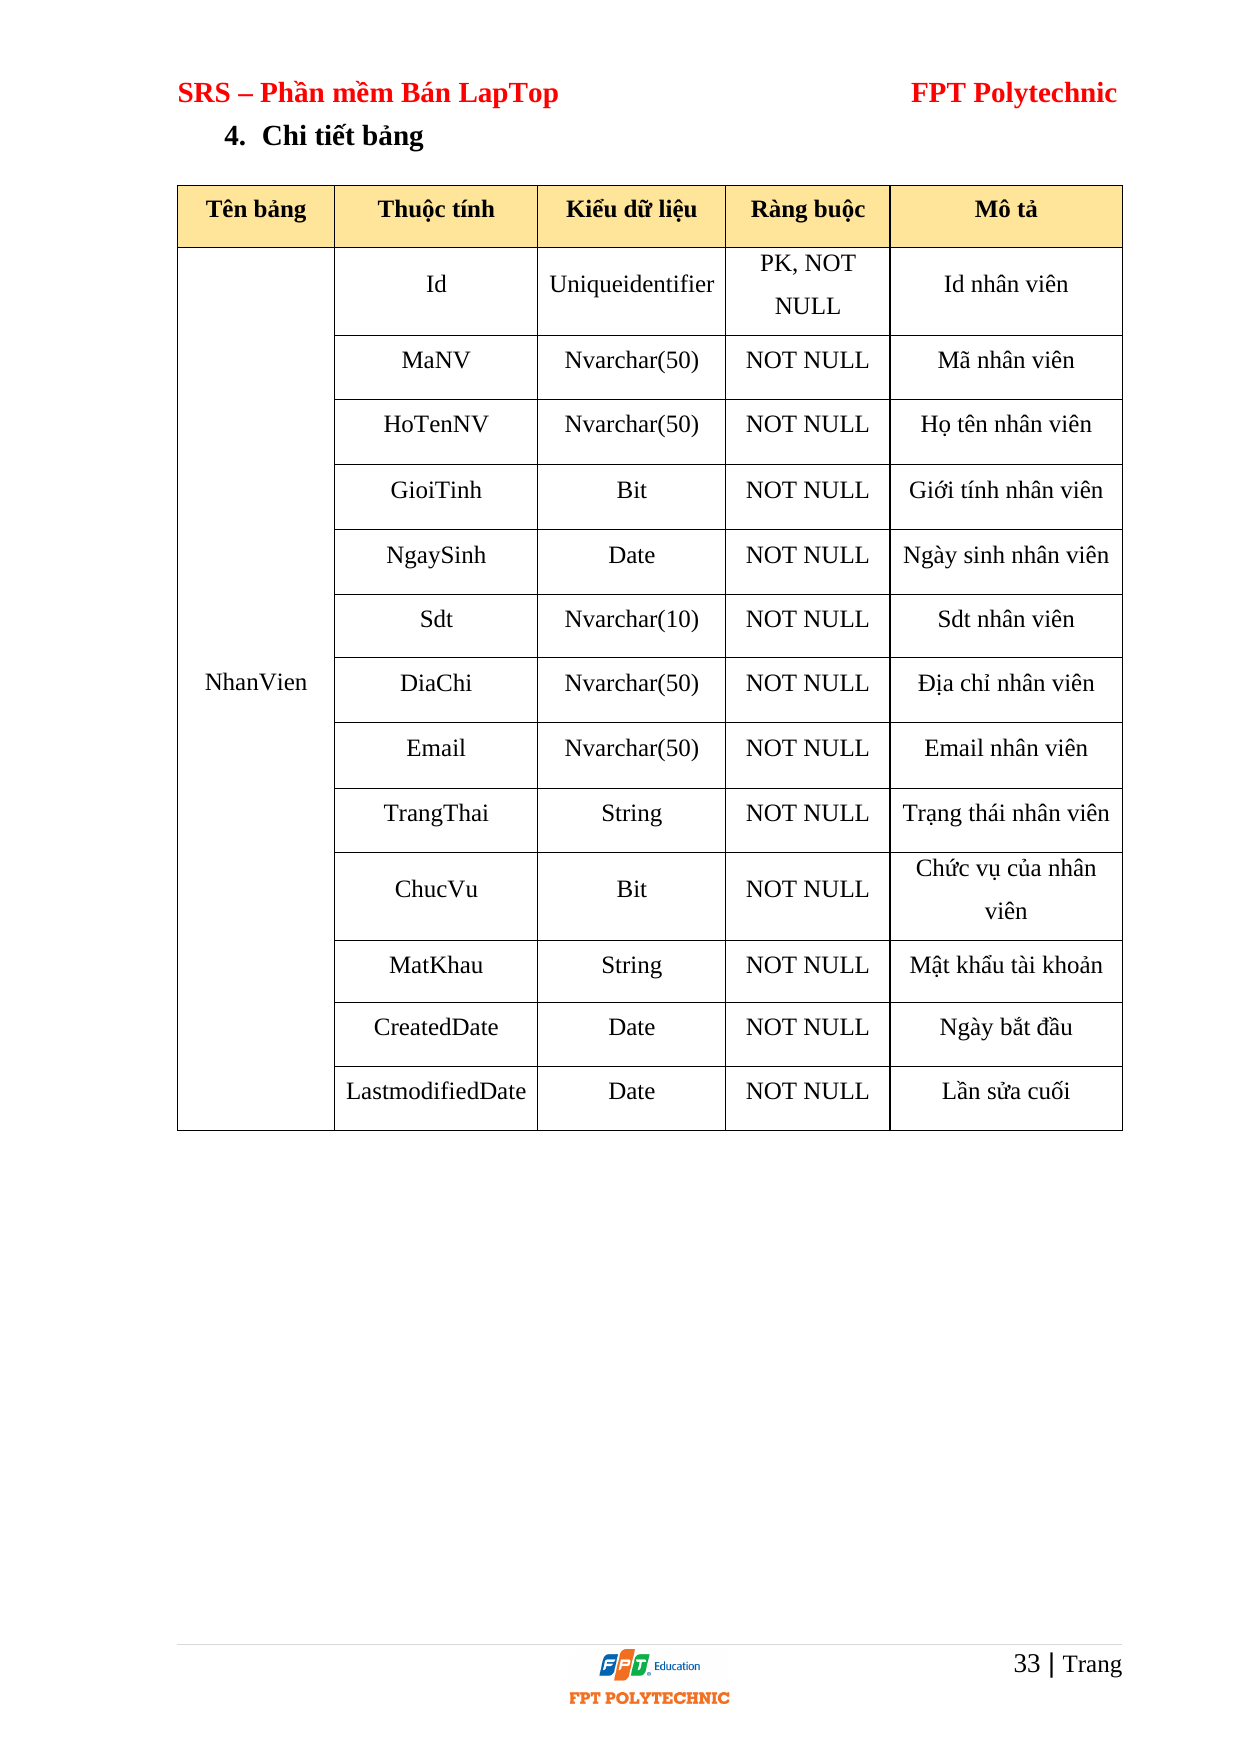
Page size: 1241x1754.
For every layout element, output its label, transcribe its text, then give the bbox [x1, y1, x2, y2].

table_cell NOT NULL [726, 336, 889, 399]
table_cell LastmodifiedDate [335, 1067, 537, 1130]
table_cell Ngày sinh nhân viên [891, 530, 1122, 594]
table_cell Bit [538, 465, 725, 529]
table_cell Nvarchar(10) [538, 595, 725, 657]
table_cell Chức vụ của nhân viên [891, 853, 1122, 940]
table_cell Mã nhân viên [891, 336, 1122, 399]
list Chi tiết bảng [224, 118, 1122, 152]
table_header Thuộc tính [335, 186, 537, 247]
table_cell ChucVu [335, 853, 537, 940]
table_cell Date [538, 1067, 725, 1130]
table_cell NOT NULL [726, 465, 889, 529]
table_cell NOT NULL [726, 723, 889, 787]
table_cell Id [335, 248, 537, 335]
table_cell NOT NULL [726, 400, 889, 463]
table_cell Nvarchar(50) [538, 723, 725, 787]
picture [569, 1649, 730, 1704]
table_cell NgaySinh [335, 530, 537, 594]
table_cell Mật khẩu tài khoản [891, 941, 1122, 1002]
table_cell MatKhau [335, 941, 537, 1002]
table_cell Date [538, 1003, 725, 1066]
table_cell Email [335, 723, 537, 787]
table_cell Họ tên nhân viên [891, 400, 1122, 463]
table_cell NOT NULL [726, 941, 889, 1002]
table_cell NOT NULL [726, 658, 889, 722]
table_cell TrangThai [335, 789, 537, 852]
table_cell Uniqueidentifier [538, 248, 725, 335]
table_cell Sdt [335, 595, 537, 657]
table_cell Sdt nhân viên [891, 595, 1122, 657]
table_header Ràng buộc [726, 186, 889, 247]
table_cell PK, NOT NULL [726, 248, 889, 335]
table_cell HoTenNV [335, 400, 537, 463]
table_cell Bit [538, 853, 725, 940]
table_cell String [538, 941, 725, 1002]
table_cell Trạng thái nhân viên [891, 789, 1122, 852]
table_cell Email nhân viên [891, 723, 1122, 787]
table_cell Địa chỉ nhân viên [891, 658, 1122, 722]
table_cell CreatedDate [335, 1003, 537, 1066]
table_header Mô tả [891, 186, 1122, 247]
table_cell Lần sửa cuối [891, 1067, 1122, 1130]
table_cell NOT NULL [726, 530, 889, 594]
table_cell Id nhân viên [891, 248, 1122, 335]
table_cell NhanVien [178, 248, 334, 1130]
table_cell MaNV [335, 336, 537, 399]
table_cell String [538, 789, 725, 852]
table_cell Nvarchar(50) [538, 336, 725, 399]
table_cell Ngày bắt đầu [891, 1003, 1122, 1066]
table_cell Nvarchar(50) [538, 400, 725, 463]
table_cell Date [538, 530, 725, 594]
table_cell GioiTinh [335, 465, 537, 529]
table_header Tên bảng [178, 186, 334, 247]
table_cell NOT NULL [726, 789, 889, 852]
table_cell NOT NULL [726, 853, 889, 940]
table_header Kiểu dữ liệu [538, 186, 725, 247]
table_cell DiaChi [335, 658, 537, 722]
table_cell NOT NULL [726, 1067, 889, 1130]
table_cell Giới tính nhân viên [891, 465, 1122, 529]
table_cell NOT NULL [726, 1003, 889, 1066]
table_cell Nvarchar(50) [538, 658, 725, 722]
table_cell NOT NULL [726, 595, 889, 657]
